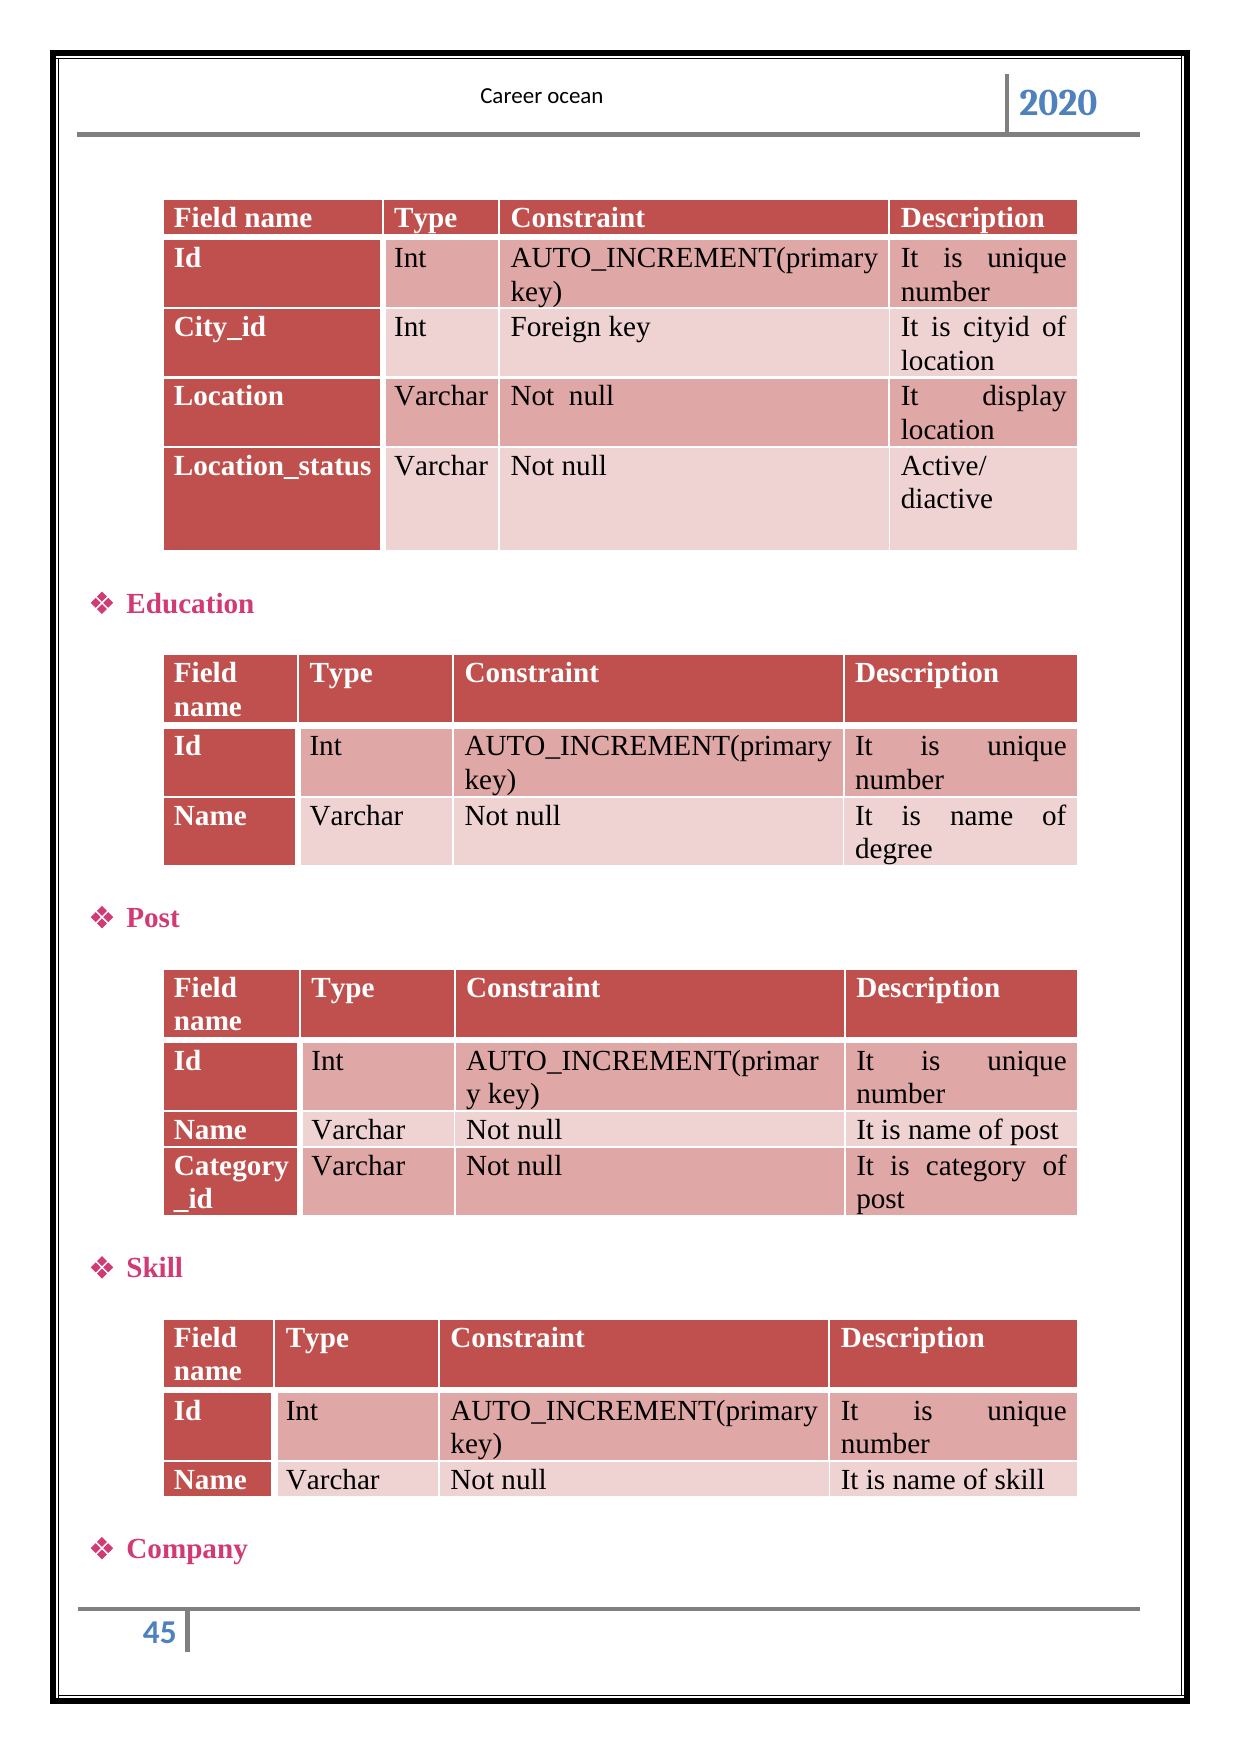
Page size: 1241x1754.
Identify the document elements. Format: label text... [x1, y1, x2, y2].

table_cell AUTO_INCREMENT(primary key) [500, 240, 888, 307]
table_cell Int [386, 240, 498, 307]
table_header Description [830, 1320, 1077, 1387]
table_cell Not null [456, 1148, 844, 1215]
table_cell Id [164, 729, 295, 796]
table_header Type [301, 970, 454, 1037]
table_header Description [845, 655, 1077, 722]
table_cell It is unique number [846, 1043, 1077, 1110]
list Company [89, 1531, 1152, 1565]
table_cell Location [164, 379, 380, 446]
table_cell It is name of post [846, 1112, 1077, 1146]
table_cell Varchar [278, 1462, 438, 1496]
table_header Constraint [454, 655, 843, 722]
table_cell It is unique number [890, 240, 1077, 307]
table_header Description [890, 200, 1077, 234]
table_cell Varchar [386, 448, 498, 550]
list Post [89, 900, 1152, 934]
table_cell Varchar [301, 798, 452, 865]
table_cell Not null [500, 379, 888, 446]
table_cell Int [278, 1393, 438, 1460]
table_header Constraint [500, 200, 888, 234]
table_cell It display location [890, 379, 1077, 446]
table_cell It is name of degree [844, 798, 1077, 865]
table_cell Id [164, 1043, 297, 1110]
table_cell Not null [455, 1112, 844, 1146]
table_cell Varchar [303, 1112, 454, 1146]
table_cell Foreign key [500, 309, 889, 376]
table_header Field name [164, 970, 299, 1037]
table_header Field name [164, 1320, 273, 1387]
table_cell AUTO_INCREMENT(primary key) [440, 1393, 828, 1460]
table_cell Not null [440, 1462, 829, 1496]
list Skill [89, 1251, 1152, 1284]
list Education [89, 586, 1152, 619]
table_cell Int [303, 1043, 454, 1110]
table_header Field name [164, 200, 382, 234]
table_cell Int [301, 729, 452, 796]
table_header Field name [164, 655, 297, 722]
table_cell It is category of post [846, 1148, 1077, 1215]
table_cell It is name of skill [830, 1462, 1077, 1496]
table_cell City_id [164, 309, 380, 376]
table_header Constraint [456, 970, 844, 1037]
table_header Description [846, 970, 1077, 1037]
table_cell Not null [500, 448, 889, 550]
table_cell Varchar [386, 379, 498, 446]
table_cell It is unique number [830, 1393, 1077, 1460]
table_header Type [384, 200, 498, 234]
table_cell Not null [454, 798, 843, 865]
table_cell AUTO_INCREMENT(primary key) [456, 1043, 844, 1110]
table_cell Varchar [303, 1148, 454, 1215]
table_cell It is unique number [845, 729, 1077, 796]
table_cell Name [164, 1462, 271, 1496]
table_cell Active/diactive [890, 448, 1077, 550]
table_cell Location_status [164, 448, 380, 550]
table_cell AUTO_INCREMENT(primary key) [454, 729, 843, 796]
table_cell Name [164, 1112, 297, 1146]
table_cell It is cityid of location [890, 309, 1077, 376]
table_cell Int [386, 309, 498, 376]
table_header Type [299, 655, 452, 722]
table_cell Id [164, 240, 380, 307]
table_cell Name [164, 798, 295, 865]
table_cell Id [164, 1393, 271, 1460]
table_header Type [275, 1320, 438, 1387]
table_cell Category _id [164, 1148, 297, 1215]
table_header Constraint [440, 1320, 828, 1387]
